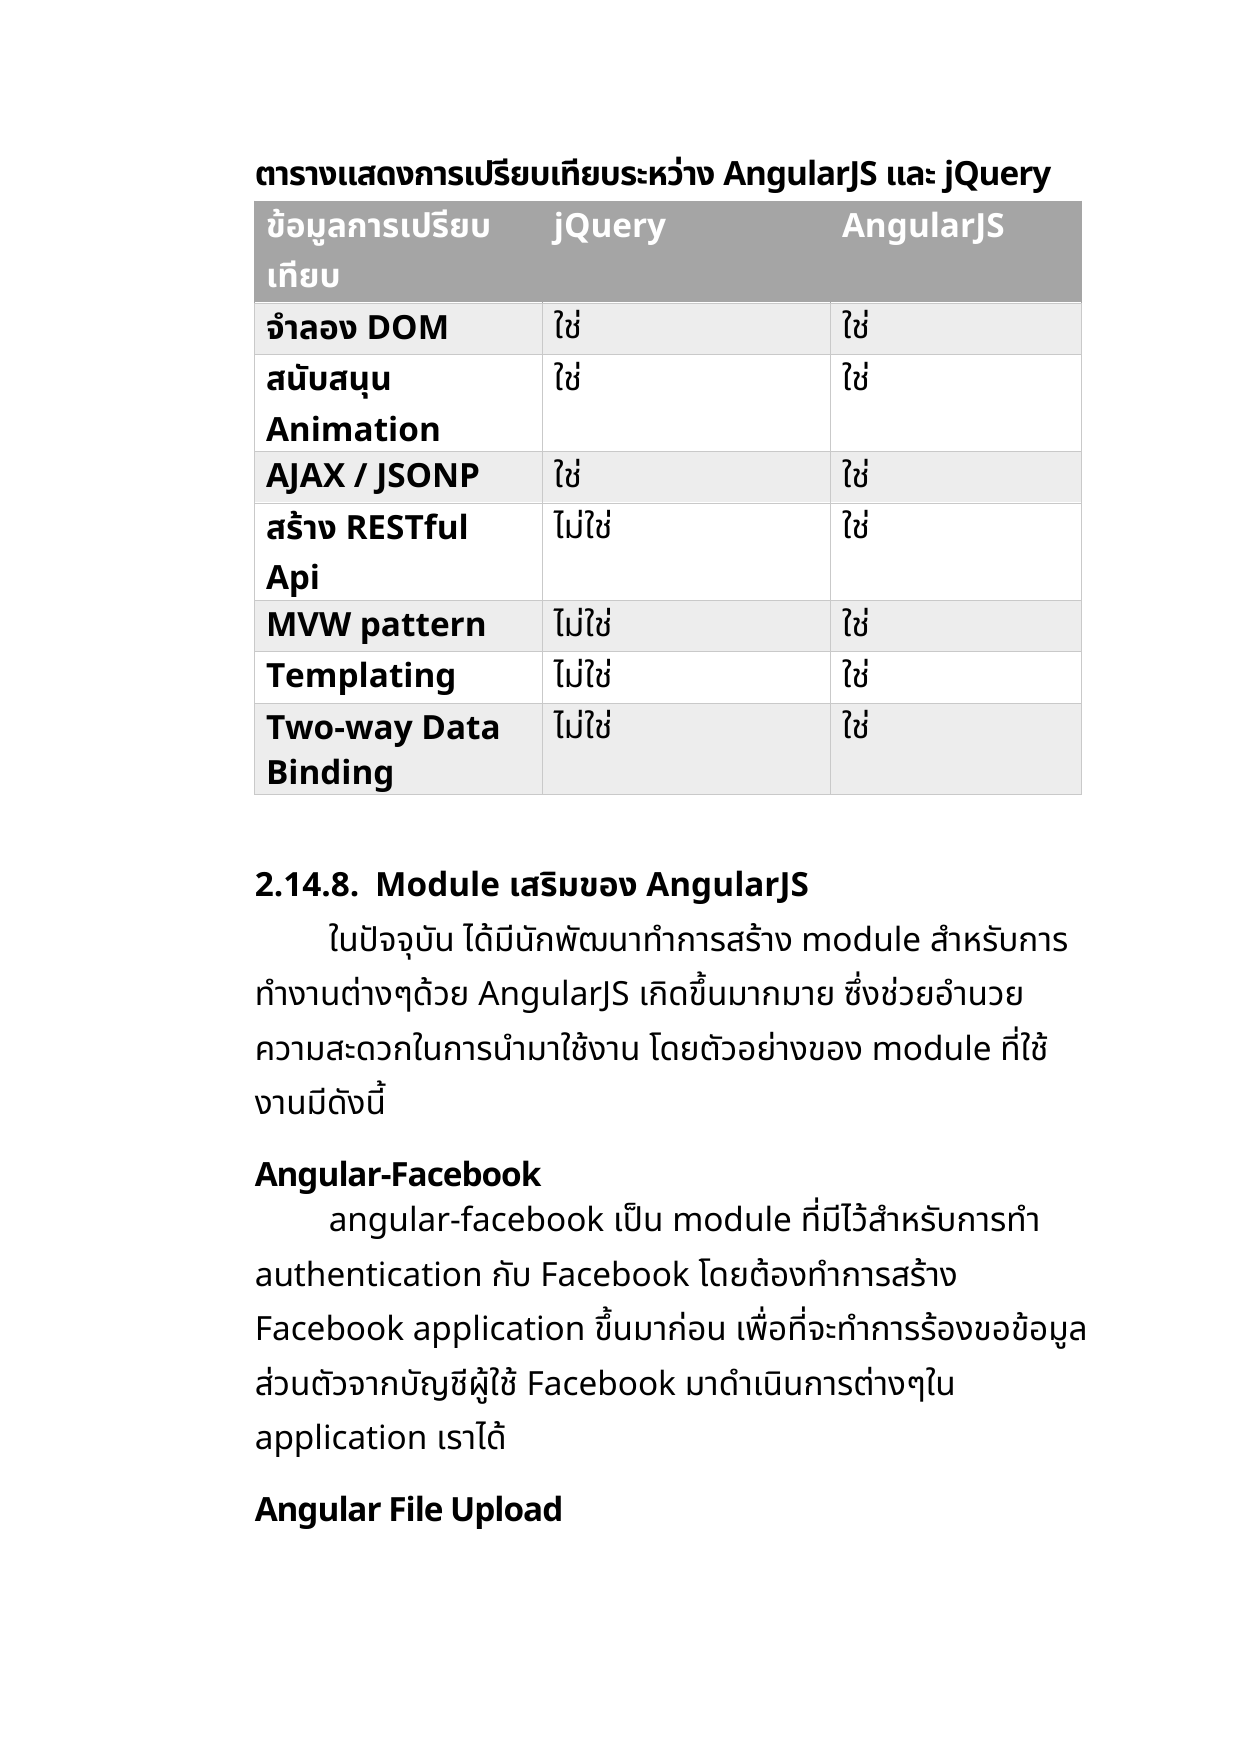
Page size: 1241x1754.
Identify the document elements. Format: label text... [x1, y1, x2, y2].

subtitle Module เสริมของ AngularJS [254, 861, 1090, 912]
text ในปัจจุบัน ได้มีนักพัฒนาทำการสร้าง module สำหรับการทำงานต่างๆด้วย AngularJS เกิดขึ้นมากมาย ซึ่งช่วยอำนวยความสะดวกในการนำมาใช้งาน โดยตัวอย่างของ module ที่ใช้งานมีดังนี้ [254, 916, 1090, 1130]
table_cell ใช่ [831, 504, 1081, 599]
table_cell Templating [255, 652, 542, 702]
title Angular File Upload [254, 1485, 1090, 1531]
table_cell ใช่ [543, 452, 830, 502]
table_cell ไม่ใช่ [543, 704, 830, 794]
table_cell ใช่ [831, 355, 1081, 451]
table_cell ไม่ใช่ [543, 504, 830, 599]
table_cell ไม่ใช่ [543, 601, 830, 651]
table_cell Two-way Data Binding [255, 704, 542, 794]
table_cell ใช่ [831, 652, 1081, 702]
table_cell ใช่ [831, 452, 1081, 502]
table_header ข้อมูลการเปรียบเทียบ [255, 202, 542, 302]
table_cell ใช่ [543, 355, 830, 451]
table_header jQuery [543, 202, 830, 302]
table_cell ใช่ [831, 704, 1081, 794]
table_cell ใช่ [831, 304, 1081, 354]
title ตารางแสดงการเปรียบเทียบระหว่าง AngularJS และ jQuery [254, 150, 1090, 201]
table_cell ไม่ใช่ [543, 652, 830, 702]
table_cell ใช่ [831, 601, 1081, 651]
text angular-facebook เป็น module ที่มีไว้สำหรับการทำ authentication กับ Facebook โดยต้องทำการสร้าง Facebook application ขึ้นมาก่อน เพื่อที่จะทำการร้องขอข้อมูลส่วนตัวจากบัญชีผู้ใช้ Facebook มาดำเนินการต่างๆใน application เราได้ [254, 1196, 1090, 1465]
table_cell สนับสนุน Animation [255, 355, 542, 451]
table_cell สร้าง RESTful Api [255, 504, 542, 599]
table_cell MVW pattern [255, 601, 542, 651]
title Angular-Facebook [254, 1150, 1090, 1196]
table_cell จำลอง DOM [255, 304, 542, 354]
table_cell ใช่ [543, 304, 830, 354]
table_cell AJAX / JSONP [255, 452, 542, 502]
table_header AngularJS [831, 202, 1081, 302]
